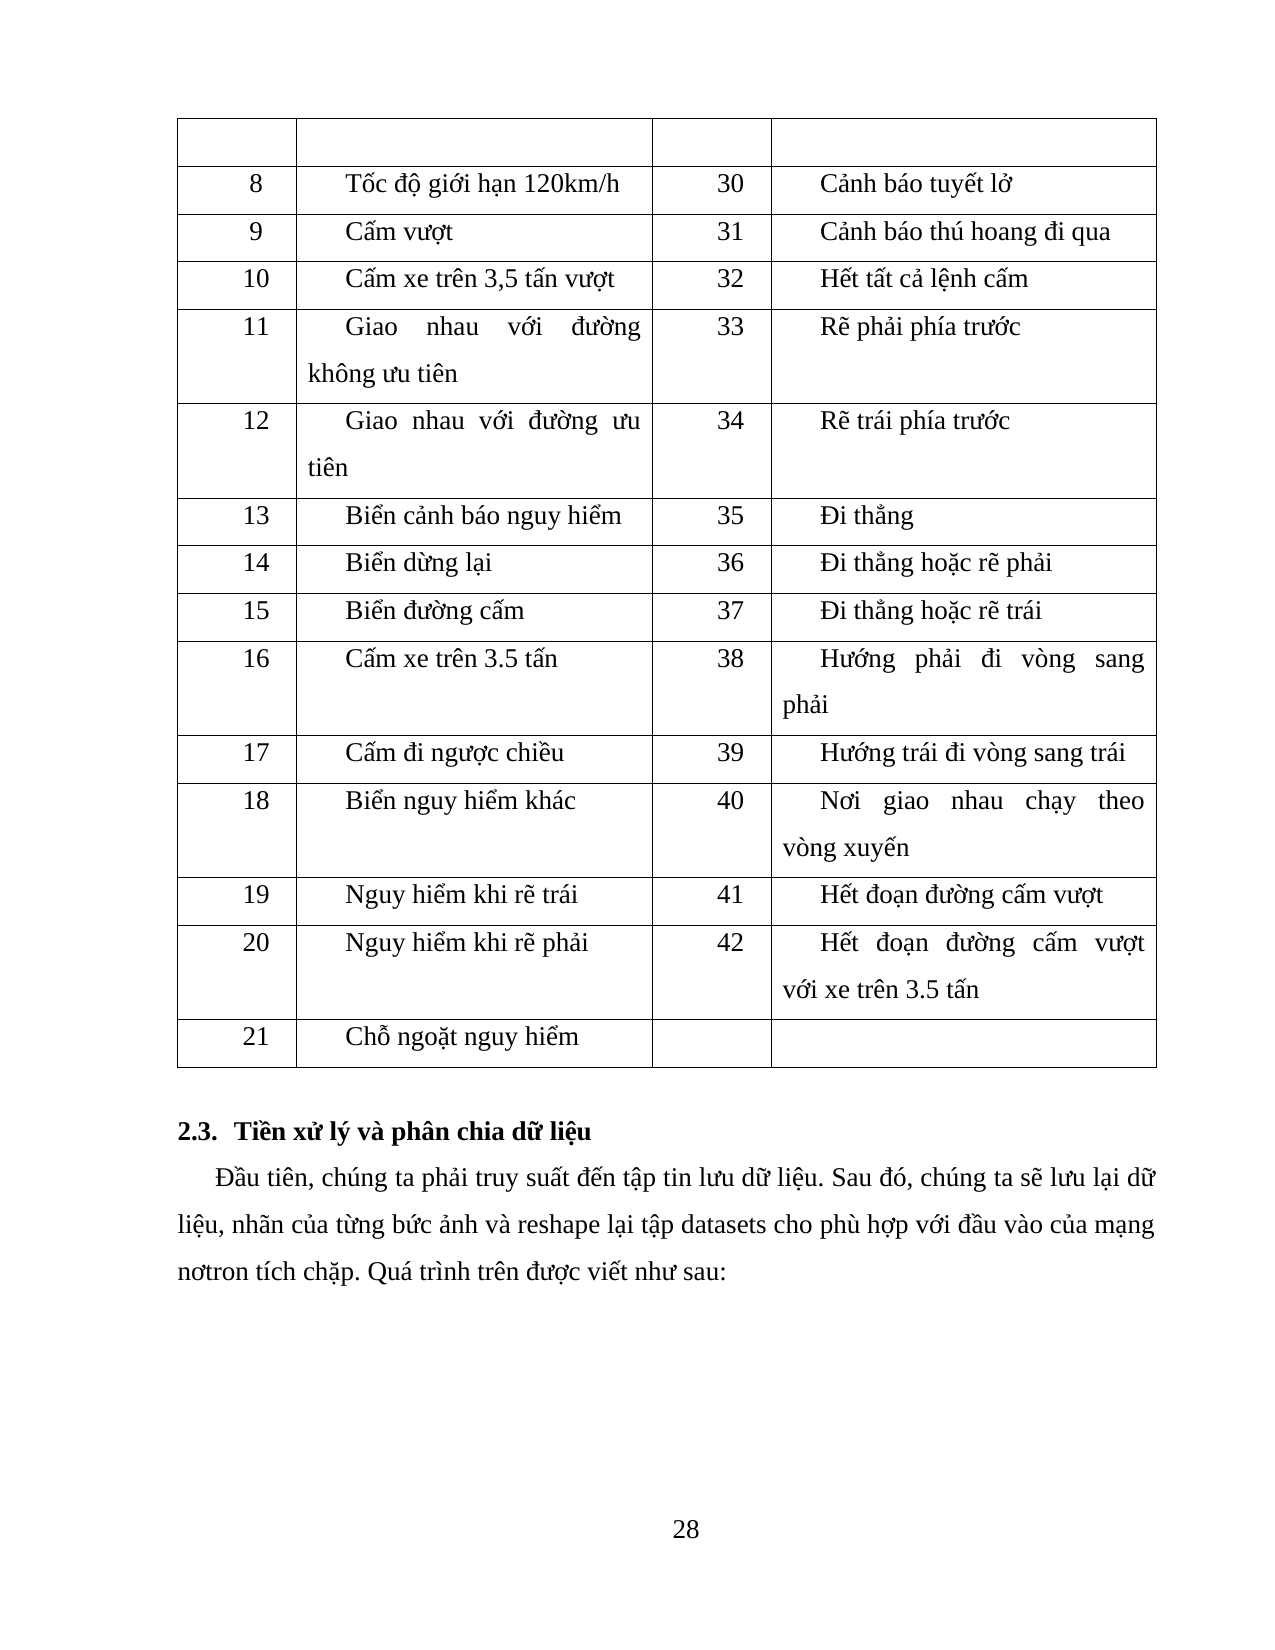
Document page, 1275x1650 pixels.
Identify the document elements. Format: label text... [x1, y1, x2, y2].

table_cell Hết tất cả lệnh cấm [772, 262, 1156, 309]
table_cell 35 [653, 499, 771, 545]
table_cell Hết đoạn đường cấm vượt [772, 878, 1156, 925]
table_cell 10 [178, 262, 296, 309]
table_cell Chỗ ngoặt nguy hiểm [297, 1020, 652, 1067]
table_cell Cấm xe trên 3,5 tấn vượt [297, 262, 652, 309]
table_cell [297, 119, 652, 166]
table_cell 36 [653, 546, 771, 593]
table_cell Rẽ phải phía trước [772, 310, 1156, 403]
table_cell 39 [653, 736, 771, 783]
table_cell Cảnh báo tuyết lở [772, 167, 1156, 213]
table_cell Cảnh báo thú hoang đi qua [772, 215, 1156, 261]
table_cell Hướng trái đi vòng sang trái [772, 736, 1156, 783]
table_cell 34 [653, 404, 771, 498]
table_cell Cấm vượt [297, 215, 652, 261]
table_cell 31 [653, 215, 771, 261]
table_cell 38 [653, 642, 771, 735]
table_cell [772, 119, 1156, 166]
table_cell Giao nhau với đường ưu tiên [297, 404, 652, 498]
table_cell Giao nhau với đường không ưu tiên [297, 310, 652, 403]
table_cell Hết đoạn đường cấm vượt với xe trên 3.5 tấn [772, 926, 1156, 1019]
table_cell 42 [653, 926, 771, 1019]
table_cell 17 [178, 736, 296, 783]
table_cell 11 [178, 310, 296, 403]
table_cell Đi thẳng hoặc rẽ phải [772, 546, 1156, 593]
table_cell Biển cảnh báo nguy hiểm [297, 499, 652, 545]
list Tiền xử lý và phân chia dữ liệu [177, 1115, 1157, 1146]
table_cell 18 [178, 784, 296, 877]
table_cell 29 [653, 119, 771, 166]
table_cell 8 [178, 167, 296, 213]
table_cell Đi thẳng hoặc rẽ trái [772, 594, 1156, 641]
table_cell Biển nguy hiểm khác [297, 784, 652, 877]
table_cell 9 [178, 215, 296, 261]
table_cell Nguy hiểm khi rẽ phải [297, 926, 652, 1019]
table_cell Cấm đi ngược chiều [297, 736, 652, 783]
table_cell Tốc độ giới hạn 120km/h [297, 167, 652, 213]
text Đầu tiên, chúng ta phải truy suất đến tập tin lưu dữ liệu. Sau đó, chúng ta sẽ lưu lại dữ liệu, nhãn của từng bức ảnh và reshape lại tập datasets cho phù hợp với đầu vào của mạng nơtron tích chặp. Quá trình trên được viết như sau: [177, 1161, 1157, 1286]
table_cell 7 [178, 119, 296, 166]
table_cell 14 [178, 546, 296, 593]
table_cell Đi thẳng [772, 499, 1156, 545]
table_cell 37 [653, 594, 771, 641]
table_cell 20 [178, 926, 296, 1019]
table_cell 21 [178, 1020, 296, 1067]
table_cell [653, 1020, 771, 1067]
table_cell 12 [178, 404, 296, 498]
table_cell 16 [178, 642, 296, 735]
table_cell 30 [653, 167, 771, 213]
table_cell 15 [178, 594, 296, 641]
table_cell Biển đường cấm [297, 594, 652, 641]
table_cell 33 [653, 310, 771, 403]
table_cell Nơi giao nhau chạy theo vòng xuyến [772, 784, 1156, 877]
table_cell [772, 1020, 1156, 1067]
table_cell Cấm xe trên 3.5 tấn [297, 642, 652, 735]
table_cell 13 [178, 499, 296, 545]
table_cell 19 [178, 878, 296, 925]
table_cell Biển dừng lại [297, 546, 652, 593]
table_cell Rẽ trái phía trước [772, 404, 1156, 498]
table_cell 41 [653, 878, 771, 925]
table_cell Nguy hiểm khi rẽ trái [297, 878, 652, 925]
table_cell Hướng phải đi vòng sang phải [772, 642, 1156, 735]
table_cell 32 [653, 262, 771, 309]
table_cell 40 [653, 784, 771, 877]
